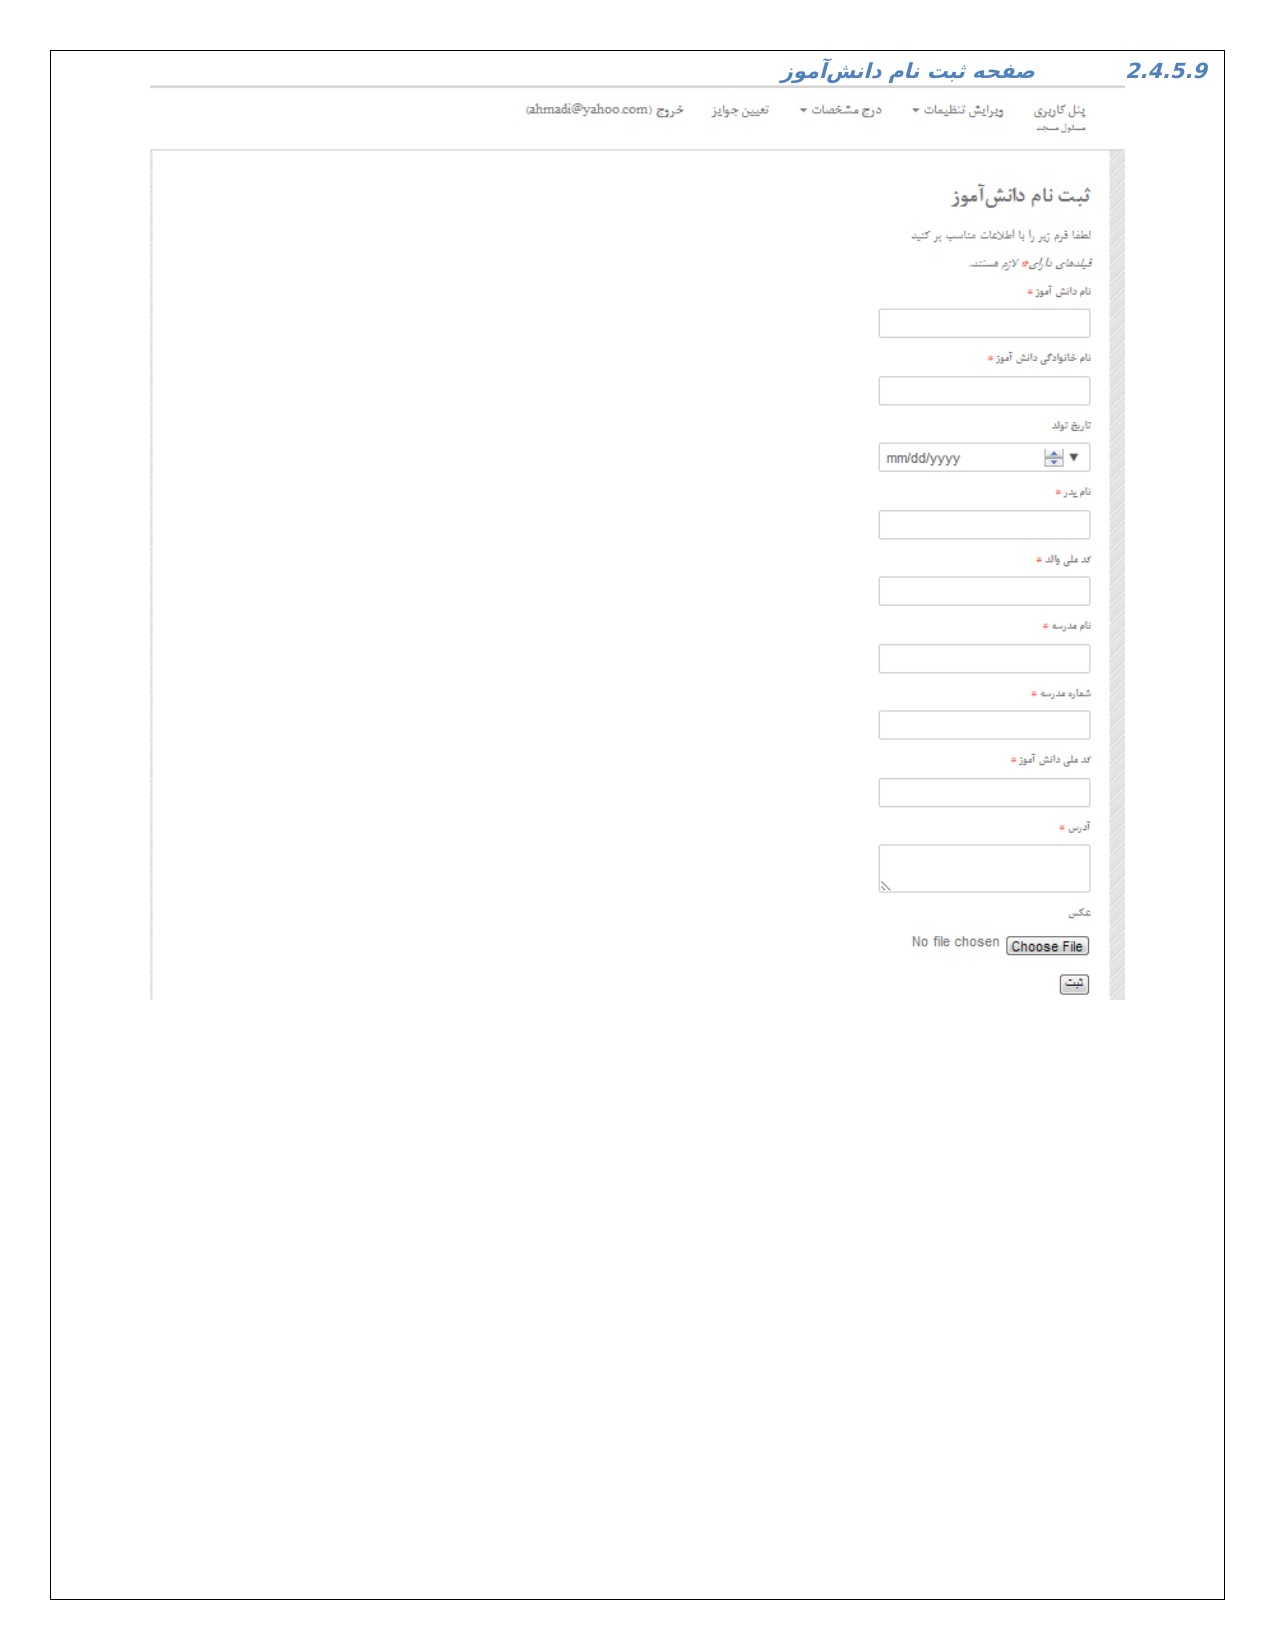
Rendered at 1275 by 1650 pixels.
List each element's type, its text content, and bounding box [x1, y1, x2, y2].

picture [150, 83, 1125, 1000]
subtitle صفحه ثبت نام دانش‌آموز [150, 59, 1125, 83]
